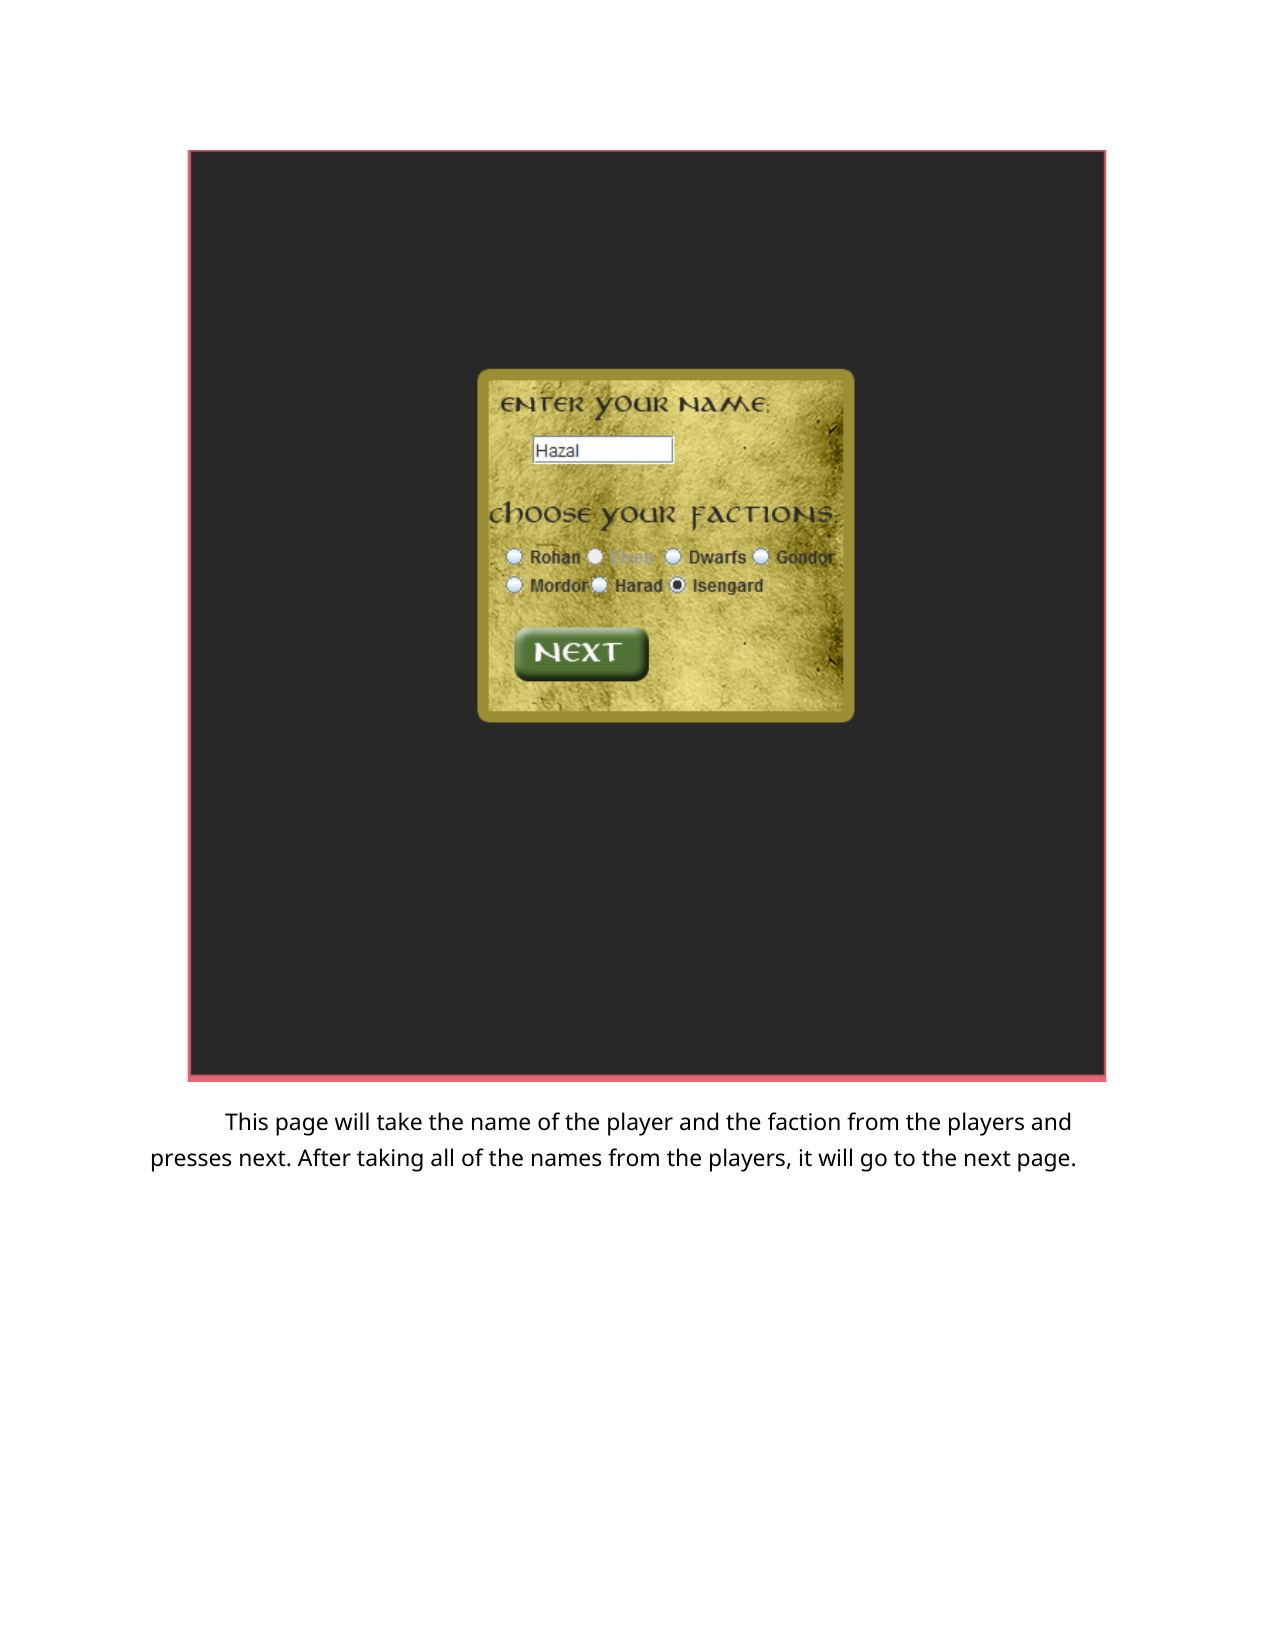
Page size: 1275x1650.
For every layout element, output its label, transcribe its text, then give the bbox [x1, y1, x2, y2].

picture [187, 150, 1107, 1082]
text This page will take the name of the player and the faction from the players and presses next. After taking all of the names from the players, it will go to the next page. [150, 1106, 1125, 1173]
